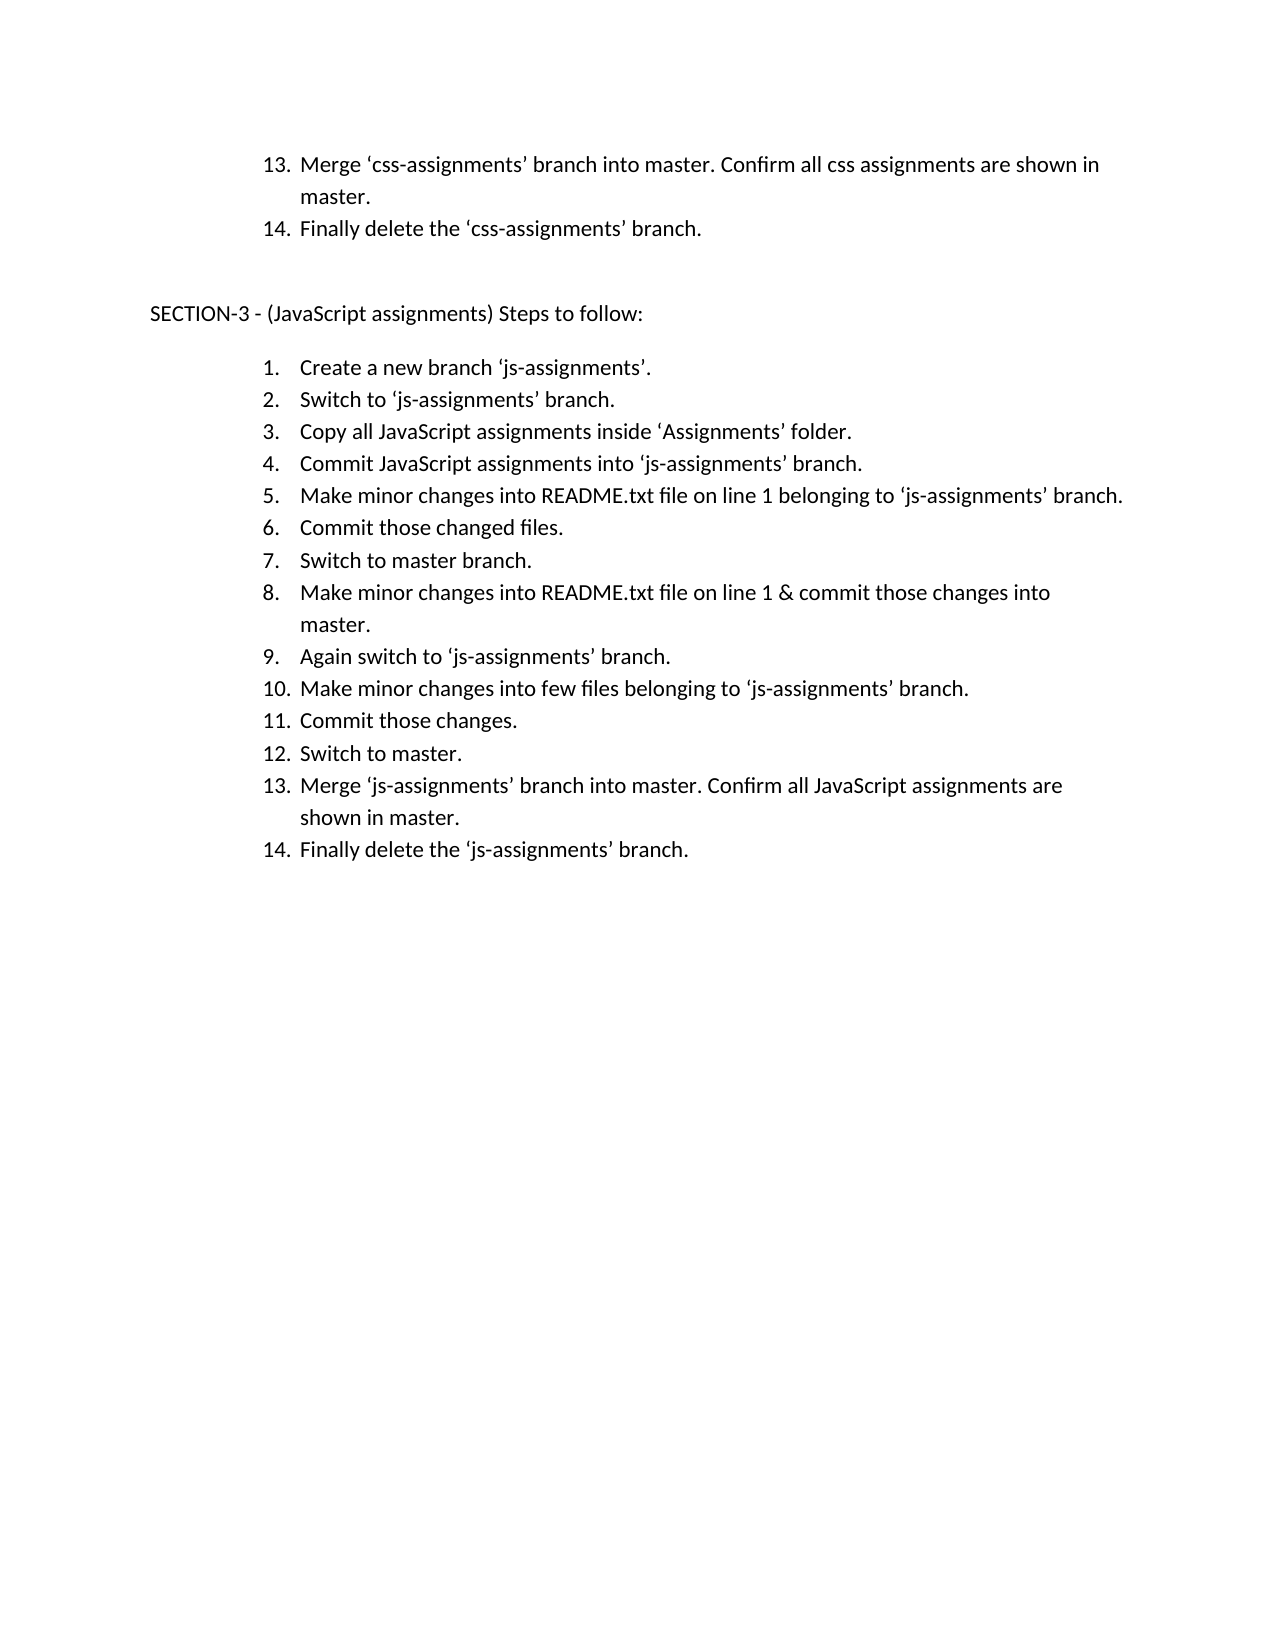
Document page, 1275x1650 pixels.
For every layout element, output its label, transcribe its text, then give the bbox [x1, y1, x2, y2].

list Make minor changes into README.txt file on line 1 belonging to ‘js-assignments’ branch. [262, 481, 1125, 509]
text SECTION-3 - (JavaScript assignments) Steps to follow: [150, 299, 1125, 328]
list Make minor changes into README.txt file on line 1 & commit those changes into master. [262, 578, 1125, 638]
list Commit JavaScript assignments into ‘js-assignments’ branch. [262, 449, 1125, 477]
list Switch to master. [262, 739, 1125, 767]
list Switch to ‘js-assignments’ branch. [262, 385, 1125, 413]
list Make minor changes into few files belonging to ‘js-assignments’ branch. [262, 674, 1125, 702]
list Merge ‘js-assignments’ branch into master. Confirm all JavaScript assignments are shown in master. [262, 771, 1125, 831]
list Switch to master branch. [262, 546, 1125, 574]
list Create a new branch ‘js-assignments’. [262, 353, 1125, 381]
list Finally delete the ‘js-assignments’ branch. [262, 835, 1125, 863]
list Commit those changed files. [262, 513, 1125, 542]
list Again switch to ‘js-assignments’ branch. [262, 642, 1125, 670]
list Copy all JavaScript assignments inside ‘Assignments’ folder. [262, 417, 1125, 445]
list Commit those changes. [262, 707, 1125, 735]
list Finally delete the ‘css-assignments’ branch. [262, 214, 1125, 242]
list Merge ‘css-assignments’ branch into master. Confirm all css assignments are shown in master. [262, 150, 1125, 210]
